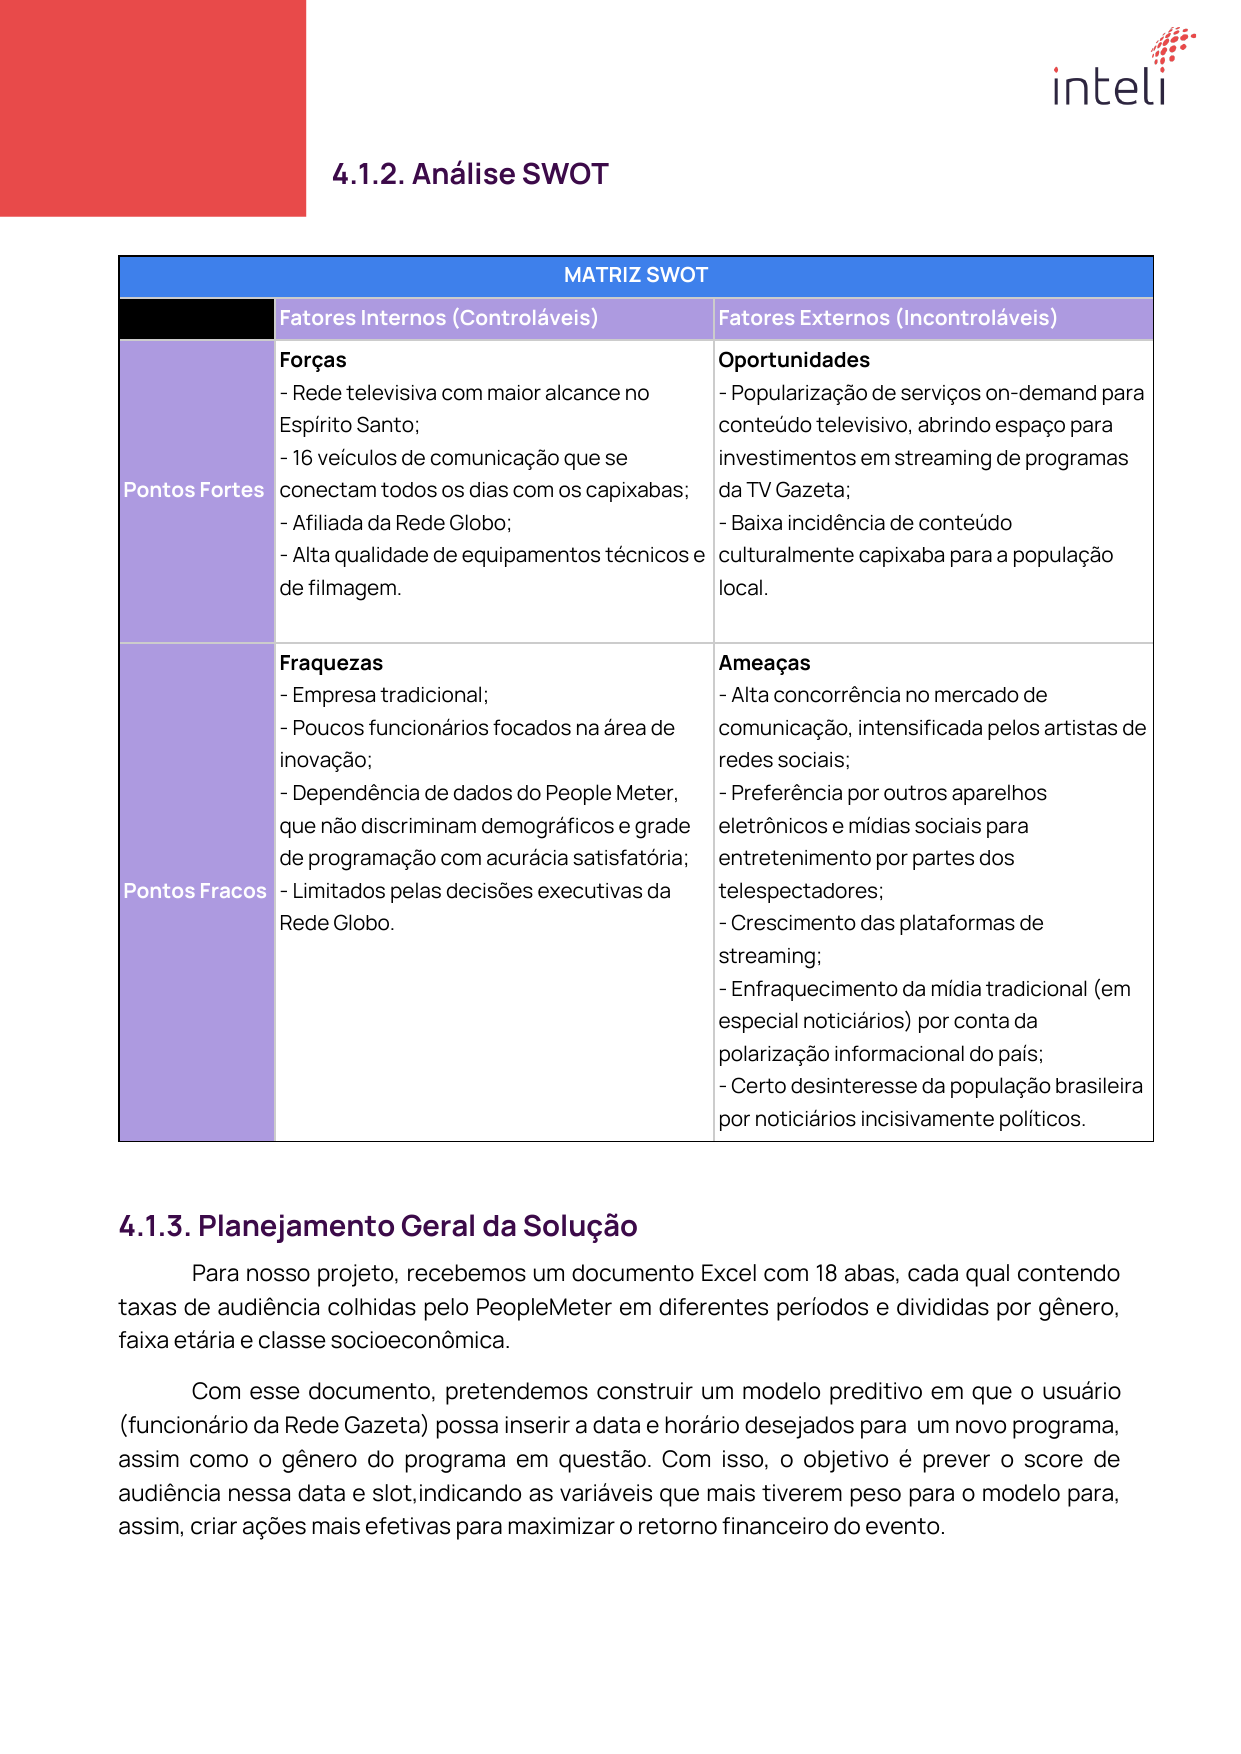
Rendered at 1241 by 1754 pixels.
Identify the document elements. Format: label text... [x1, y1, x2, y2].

picture [1054, 27, 1197, 105]
subtitle 4.1.3. Planejamento Geral da Solução [118, 1205, 1122, 1245]
subtitle 4.1.2. Análise SWOT [118, 153, 1122, 193]
text Para nosso projeto, recebemos um documento Excel com 18 abas, cada qual contendo taxas de audiência colhidas pelo PeopleMeter em diferentes períodos e divididas por gênero, faixa etária e classe socioeconômica. [118, 1257, 1122, 1356]
picture [0, 0, 307, 217]
text Com esse documento, pretendemos construir um modelo preditivo em que o usuário (funcionário da Rede Gazeta) possa inserir a data e horário desejados para um novo programa, assim como o gênero do programa em questão. Com isso, o objetivo é prever o score de audiência nessa data e slot,indicando as variáveis que mais tiverem peso para o modelo para, assim, criar ações mais efetivas para maximizar o retorno financeiro do evento. [118, 1375, 1122, 1542]
